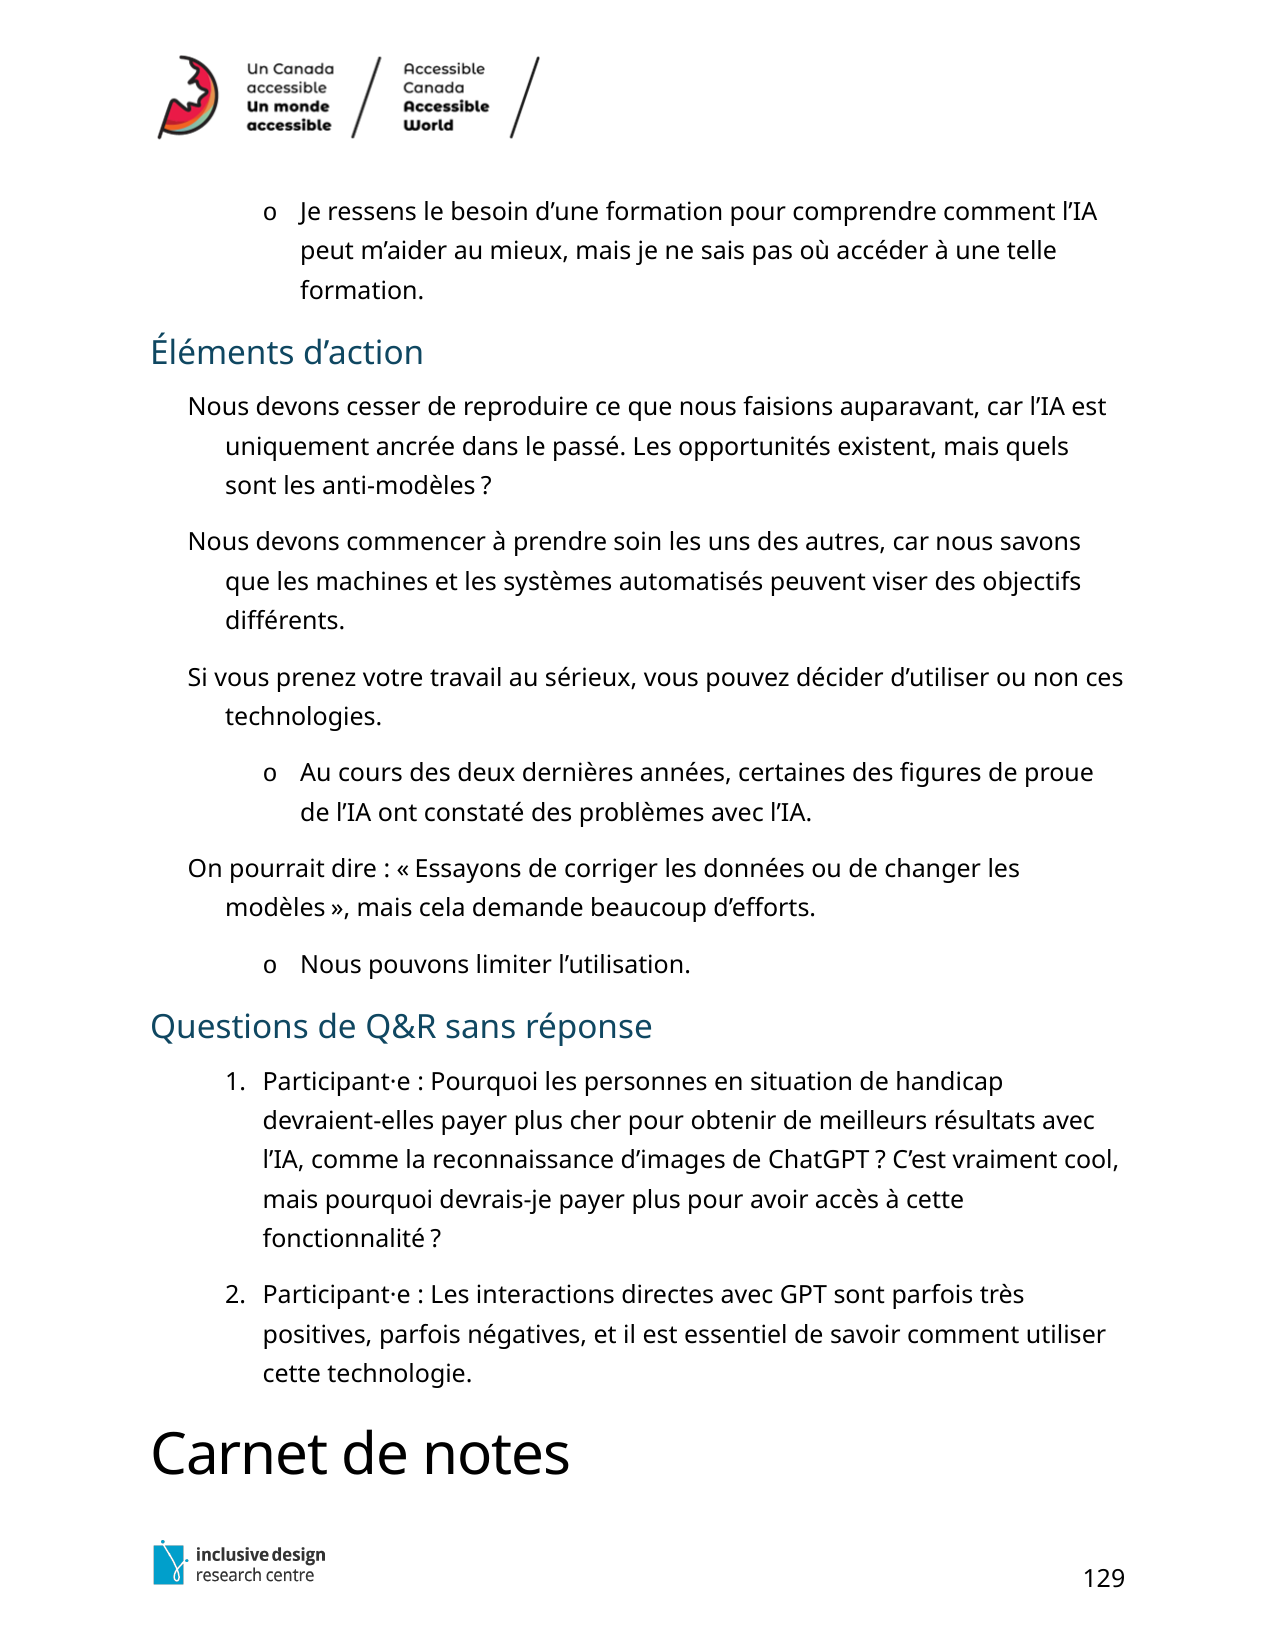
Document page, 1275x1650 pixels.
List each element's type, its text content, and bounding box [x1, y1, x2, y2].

text Questions de Q&R sans réponse [150, 1003, 1125, 1048]
list Au cours des deux dernières années, certaines des figures de proue de l’IA ont constaté des problèmes avec l’IA. [262, 755, 1125, 828]
list Si vous prenez votre travail au sérieux, vous pouvez décider d’utiliser ou non ces technologies. [187, 659, 1125, 733]
picture [150, 1538, 340, 1601]
list On pourrait dire : « Essayons de corriger les données ou de changer les modèles », mais cela demande beaucoup d’efforts. [187, 851, 1125, 924]
list Nous pouvons limiter l’utilisation. [262, 946, 1125, 981]
list Participant·e : Les interactions directes avec GPT sont parfois très positives, parfois négatives, et il est essentiel de savoir comment utiliser cette technologie. [225, 1277, 1125, 1390]
picture [150, 48, 547, 147]
list Participant·e : Pourquoi les personnes en situation de handicap devraient-elles payer plus cher pour obtenir de meilleurs résultats avec l’IA, comme la reconnaissance d’images de ChatGPT ? C’est vraiment cool, mais pourquoi devrais-je payer plus pour avoir accès à cette fonctionnalité ? [225, 1063, 1125, 1255]
list Je ressens le besoin d’une formation pour comprendre comment l’IA peut m’aider au mieux, mais je ne sais pas où accéder à une telle formation. [262, 193, 1125, 306]
text Éléments d’action [150, 328, 1125, 374]
title Carnet de notes [150, 1412, 1125, 1492]
list Nous devons commencer à prendre soin les uns des autres, car nous savons que les machines et les systèmes automatisés peuvent viser des objectifs différents. [187, 524, 1125, 637]
list Nous devons cesser de reproduire ce que nous faisions auparavant, car l’IA est uniquement ancrée dans le passé. Les opportunités existent, mais quels sont les anti-modèles ? [187, 389, 1125, 502]
